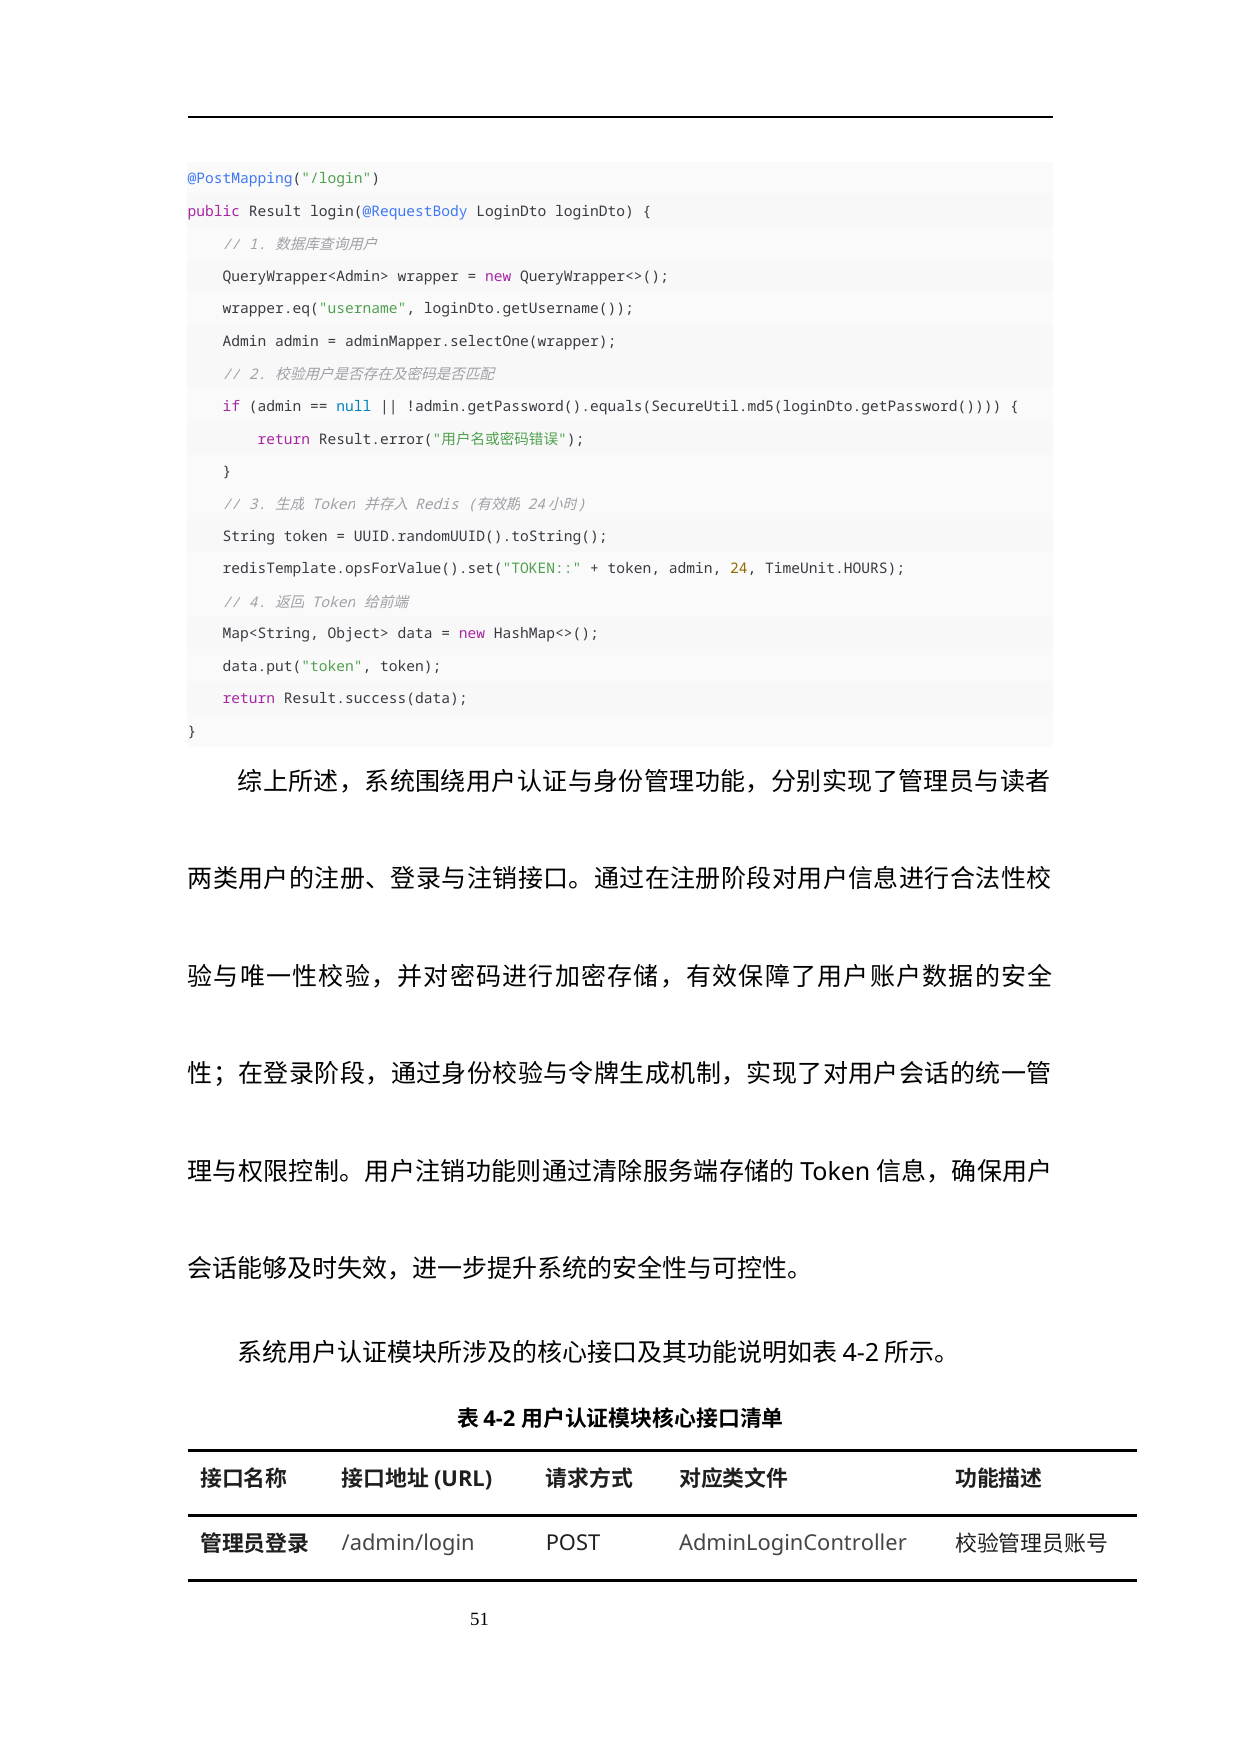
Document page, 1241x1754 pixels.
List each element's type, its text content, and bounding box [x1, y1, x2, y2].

text @PostMapping("/login") [187, 162, 1053, 194]
text 综上所述，系统围绕用户认证与身份管理功能，分别实现了管理员与读者两类用户的注册、登录与注销接口。通过在注册阶段对用户信息进行合法性校验与唯一性校验，并对密码进行加密存储，有效保障了用户账户数据的安全性；在登录阶段，通过身份校验与令牌生成机制，实现了对用户会话的统一管理与权限控制。用户注销功能则通过清除服务端存储的Token信息，确保用户会话能够及时失效，进一步提升系统的安全性与可控性。 [187, 747, 1053, 1299]
text // 1. 数据库查询用户 [187, 227, 1053, 259]
table_cell POST [533, 1517, 666, 1579]
text data.put("token", token); [187, 649, 1053, 682]
text // 4. 返回 Token 给前端 [187, 584, 1053, 617]
table_cell 校验管理员账号密码，返回 AdminVo 及 Token [943, 1517, 1137, 1579]
table_header 对应类文件 [666, 1452, 942, 1514]
table_cell /admin/login [329, 1517, 533, 1579]
table_header 接口地址 (URL) [329, 1452, 533, 1514]
table_header 请求方式 [533, 1452, 666, 1514]
text return Result.error("用户名或密码错误"); [187, 422, 1053, 454]
text public Result login(@RequestBody LoginDto loginDto) { [187, 194, 1053, 227]
text Map<String, Object> data = new HashMap<>(); [187, 617, 1053, 649]
text redisTemplate.opsForValue().set("TOKEN::" + token, admin, 24, TimeUnit.HOURS); [187, 552, 1053, 584]
text } [187, 454, 1053, 487]
text } [187, 714, 1053, 747]
text return Result.success(data); [187, 682, 1053, 714]
text wrapper.eq("username", loginDto.getUsername()); [187, 292, 1053, 324]
table_header 接口名称 [188, 1452, 329, 1514]
text if (admin == null || !admin.getPassword().equals(SecureUtil.md5(loginDto.getPassword()))) { [187, 389, 1053, 422]
text Admin admin = adminMapper.selectOne(wrapper); [187, 324, 1053, 357]
picture [337, 403, 344, 411]
text // 2. 校验用户是否存在及密码是否匹配 [187, 357, 1053, 389]
table_header 功能描述 [943, 1452, 1137, 1514]
table_cell 管理员登录 [188, 1517, 329, 1579]
text // 3. 生成 Token 并存入 Redis (有效期 24小时) [187, 487, 1053, 519]
text QueryWrapper<Admin> wrapper = new QueryWrapper<>(); [187, 259, 1053, 292]
text String token = UUID.randomUUID().toString(); [187, 519, 1053, 552]
text 系统用户认证模块所涉及的核心接口及其功能说明如表4-2所示。 [187, 1318, 1053, 1383]
table_cell AdminLoginController [666, 1517, 942, 1579]
list 表4-2 用户认证模块核心接口清单 [187, 1401, 1053, 1433]
